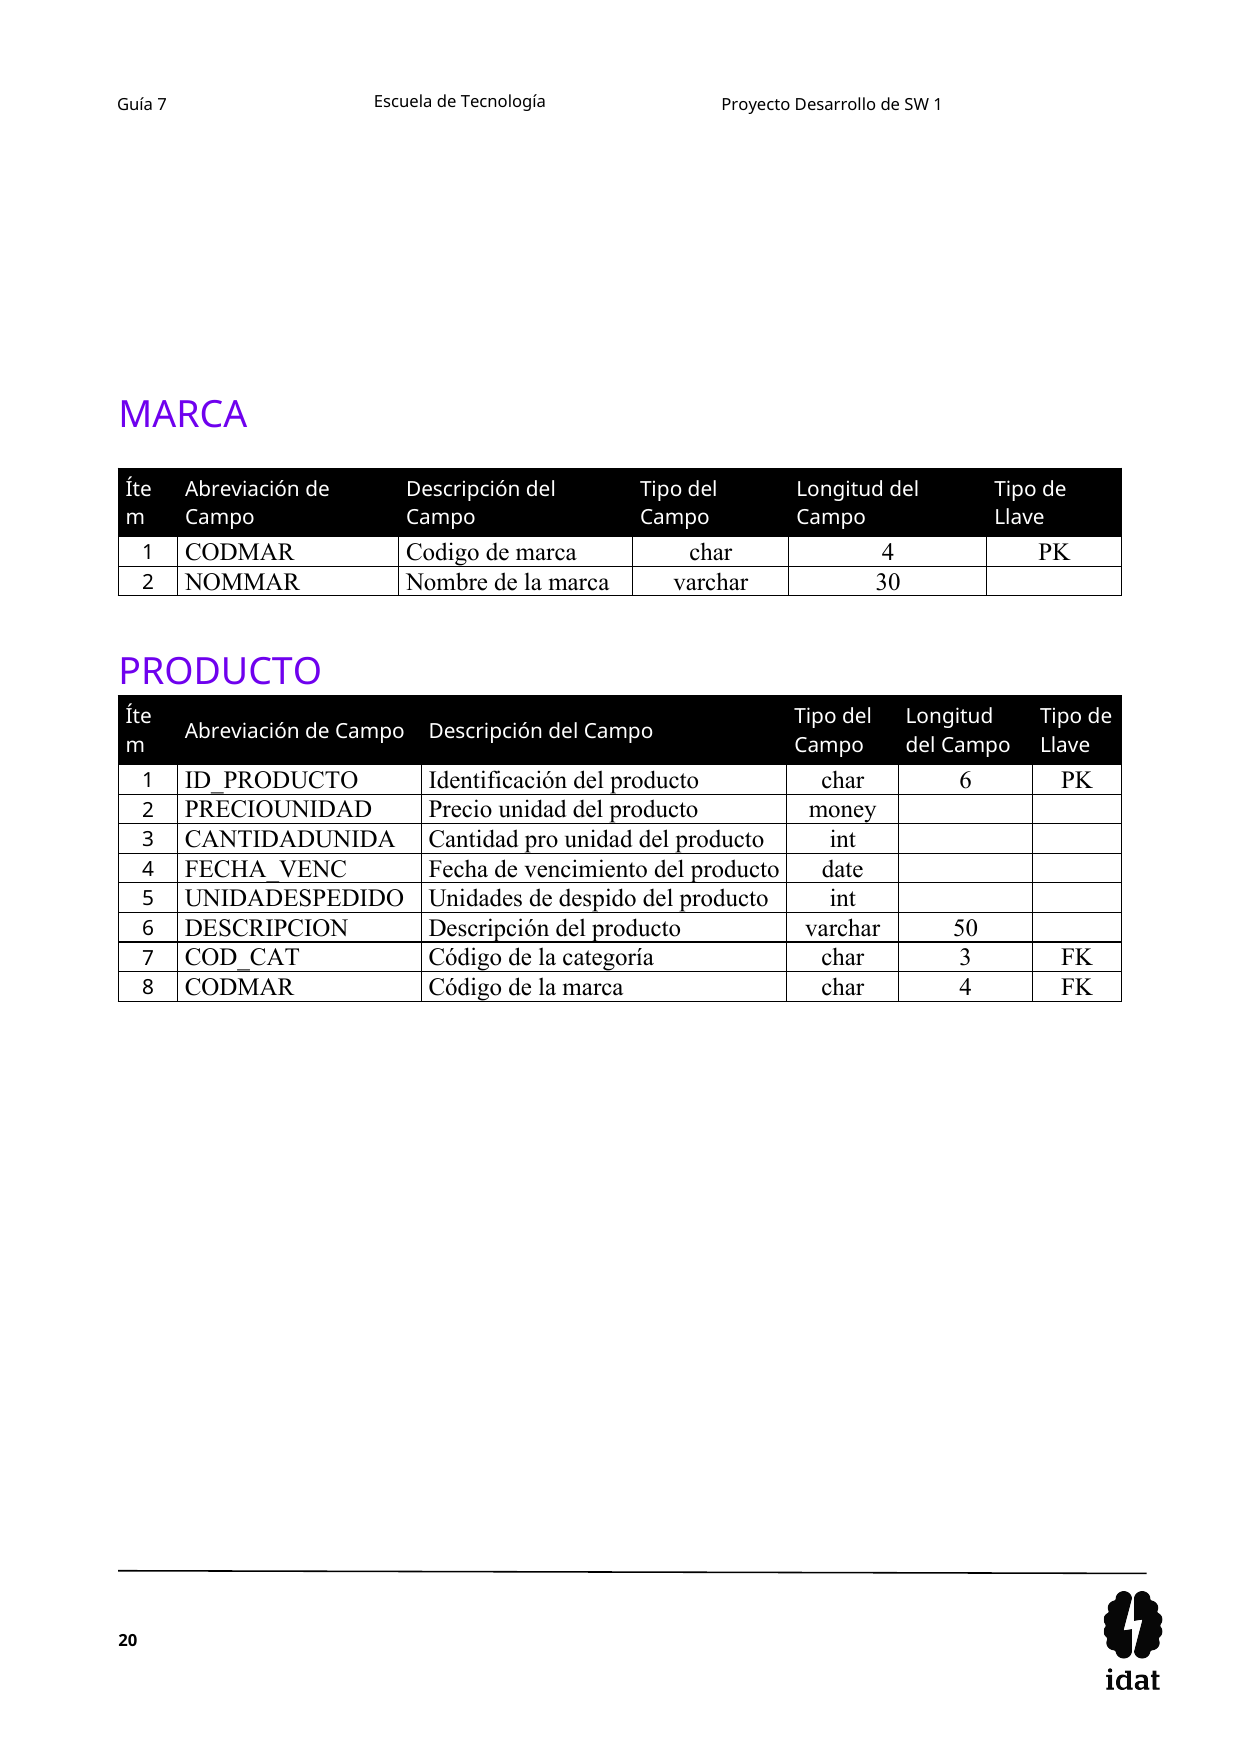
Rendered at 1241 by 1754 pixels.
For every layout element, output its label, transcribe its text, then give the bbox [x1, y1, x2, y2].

table_cell 1 [119, 537, 177, 566]
table_cell FK [1033, 972, 1121, 1001]
table_cell Nombre de la marca [399, 567, 632, 595]
table_cell FECHA_VENC [178, 854, 421, 882]
table_header Longitud del Campo [789, 469, 986, 536]
table_cell CANTIDADUNIDAD [178, 824, 421, 853]
table_cell Descripción del producto [422, 913, 786, 941]
table_cell Identificación del producto [422, 765, 786, 793]
text PRODUCTO [118, 644, 1122, 695]
table_cell NOMMAR [178, 567, 398, 595]
table_cell 2 [119, 795, 177, 823]
table_cell [1033, 913, 1121, 941]
table_cell 30 25 [789, 567, 986, 595]
table_header Tipo de Llave [1033, 696, 1121, 764]
subtitle MARCA [118, 388, 1122, 439]
table_header Abreviación de Campo [178, 696, 421, 764]
table_cell [1033, 883, 1121, 912]
table_cell Código de la categoría [422, 943, 786, 971]
table_cell ID_PRODUCTO [178, 765, 421, 793]
picture [1103, 1591, 1163, 1690]
table_cell int [787, 883, 898, 912]
table_cell COD_CAT [178, 943, 421, 971]
table_cell Precio unidad del producto [422, 795, 786, 823]
table_cell 6 [899, 765, 1032, 793]
table_cell 4 [789, 537, 986, 566]
table_cell PK [987, 537, 1121, 566]
table_cell [1033, 854, 1121, 882]
table_cell char [633, 537, 788, 566]
table_cell 7 [119, 943, 177, 971]
table_cell char [787, 765, 898, 793]
table_cell FK [1033, 943, 1121, 971]
table_header Ítem [119, 696, 177, 764]
table_cell money [787, 795, 898, 823]
table_cell 6 [119, 913, 177, 941]
table_cell int [787, 824, 898, 853]
table_cell Código de la marca [422, 972, 786, 1001]
table_header Ítem [119, 469, 177, 536]
table_cell [987, 567, 1121, 595]
table_cell 4 [899, 972, 1032, 1001]
table_cell varchar [633, 567, 788, 595]
table_cell Unidades de despido del producto [422, 883, 786, 912]
table_cell 1 [119, 765, 177, 793]
table_cell char [787, 943, 898, 971]
table_header Descripción del Campo [399, 469, 632, 536]
table_cell 3 [899, 943, 1032, 971]
table_cell 8 [119, 972, 177, 1001]
table_cell [899, 824, 1032, 853]
table_cell char [787, 972, 898, 1001]
table_cell varchar [787, 913, 898, 941]
table_cell DESCRIPCION [178, 913, 421, 941]
table_cell Codigo de marca [399, 537, 632, 566]
table_cell PK [1033, 765, 1121, 793]
table_header Longitud del Campo [899, 696, 1032, 764]
table_cell Cantidad pro unidad del producto [422, 824, 786, 853]
table_cell Fecha de vencimiento del producto [422, 854, 786, 882]
table_cell [899, 854, 1032, 882]
table_header Tipo de Llave [987, 469, 1121, 536]
table_cell PRECIOUNIDAD [178, 795, 421, 823]
table_cell [899, 883, 1032, 912]
table_cell 50 [899, 913, 1032, 941]
table_header Abreviación de Campo [178, 469, 398, 536]
table_cell CODMAR [178, 537, 398, 566]
table_cell 3 [119, 824, 177, 853]
table_cell 5 [119, 883, 177, 912]
table_cell CODMAR [178, 972, 421, 1001]
table_cell 4 [119, 854, 177, 882]
table_cell [899, 795, 1032, 823]
table_cell [1033, 795, 1121, 823]
table_header Descripción del Campo [422, 696, 786, 764]
table_cell date [787, 854, 898, 882]
table_cell UNIDADESPEDIDO [178, 883, 421, 912]
table_cell 2 [119, 567, 177, 595]
table_header Tipo del Campo [787, 696, 898, 764]
table_cell [1033, 824, 1121, 853]
table_header Tipo del Campo [633, 469, 788, 536]
